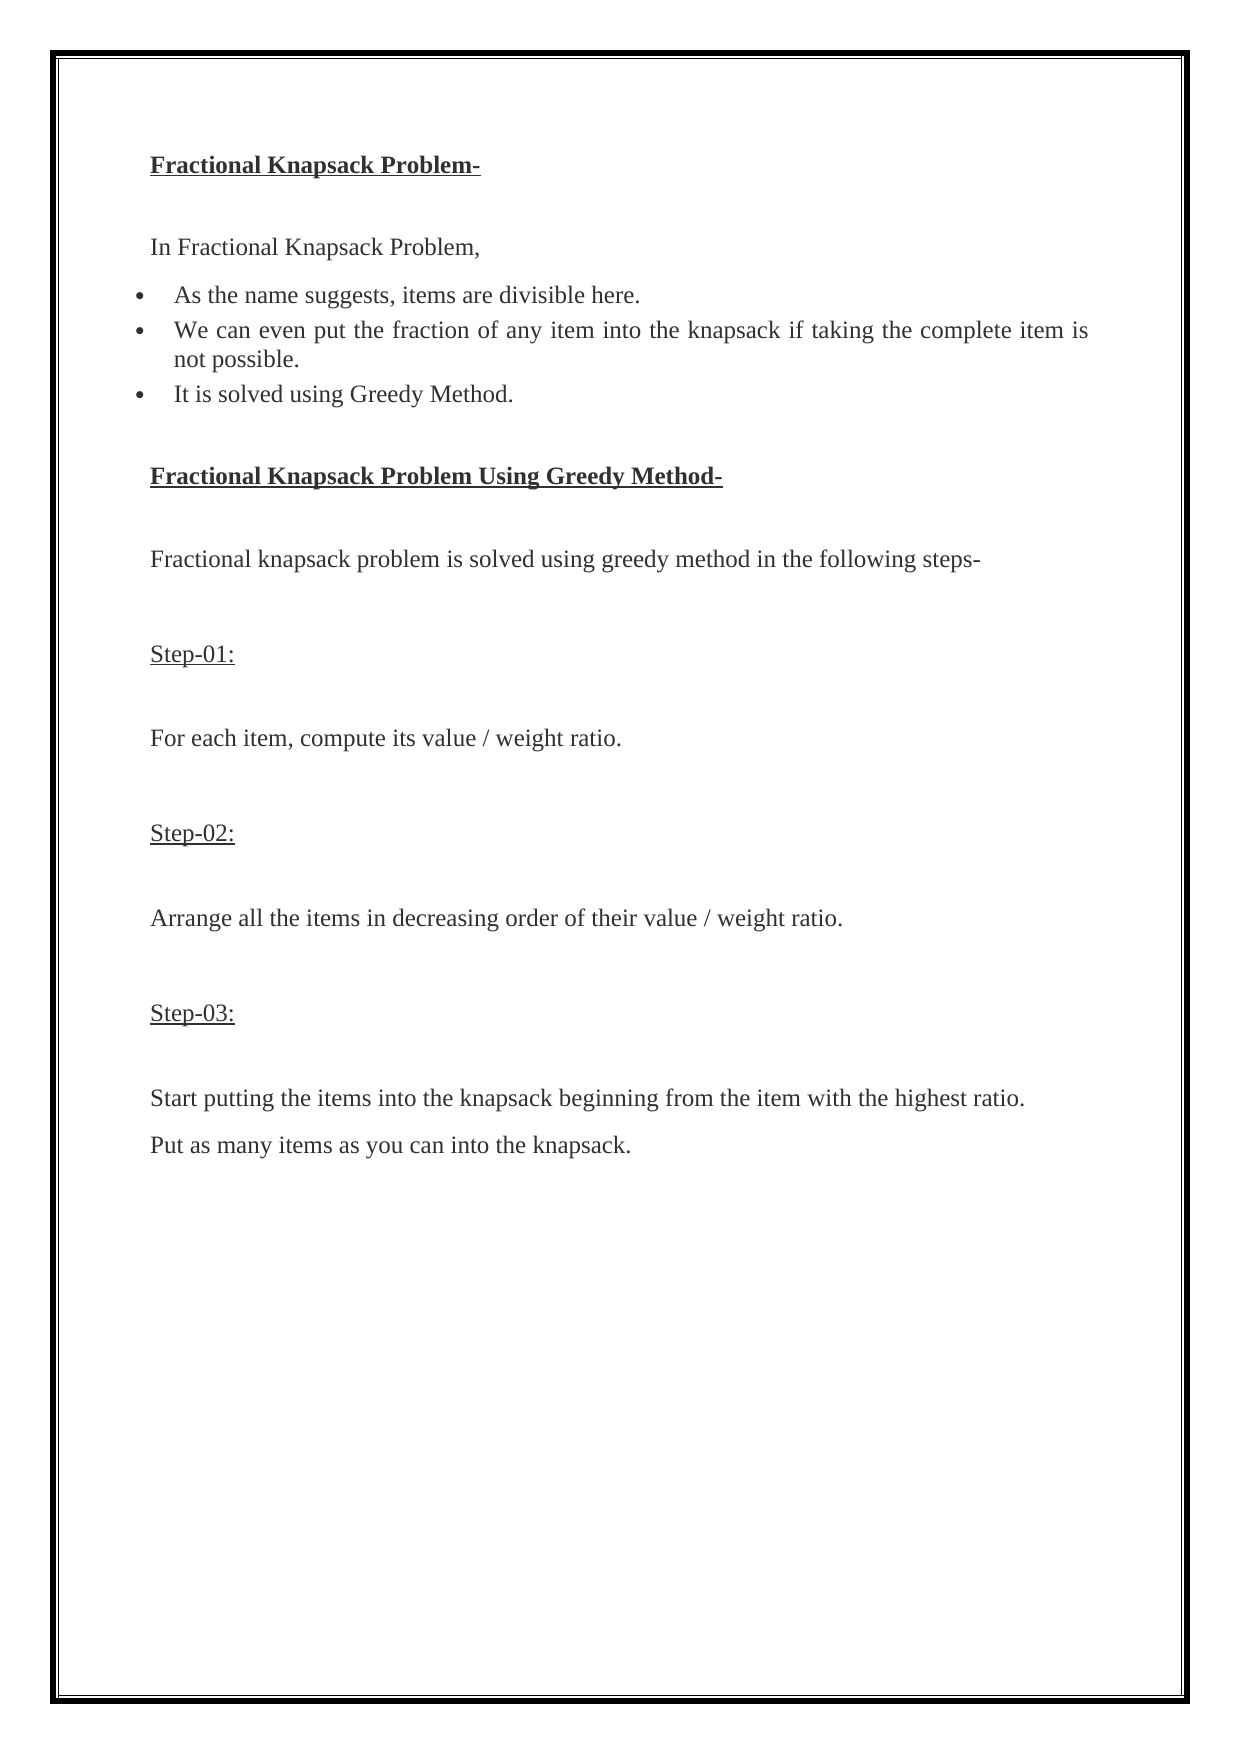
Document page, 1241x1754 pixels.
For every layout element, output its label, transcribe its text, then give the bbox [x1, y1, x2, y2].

subtitle Fractional Knapsack Problem- [150, 150, 1090, 179]
list We can even put the fraction of any item into the knapsack if taking the complete item is not possible. [136, 315, 1090, 372]
text For each item, compute its value / weight ratio. [150, 723, 1090, 752]
text Fractional knapsack problem is solved using greedy method in the following steps- [150, 544, 1090, 572]
subtitle Step-03: [150, 998, 1090, 1027]
text Arrange all the items in decreasing order of their value / weight ratio. [150, 903, 1090, 932]
text Start putting the items into the knapsack beginning from the item with the highest ratio. [150, 1083, 1090, 1112]
list It is solved using Greedy Method. [136, 379, 1090, 407]
subtitle Step-02: [150, 818, 1090, 847]
subtitle Step-01: [150, 639, 1090, 667]
list As the name suggests, items are divisible here. [136, 280, 1090, 309]
subtitle Fractional Knapsack Problem Using Greedy Method- [150, 461, 1090, 490]
text In Fractional Knapsack Problem, [150, 232, 1090, 261]
text Put as many items as you can into the knapsack. [150, 1131, 1090, 1159]
